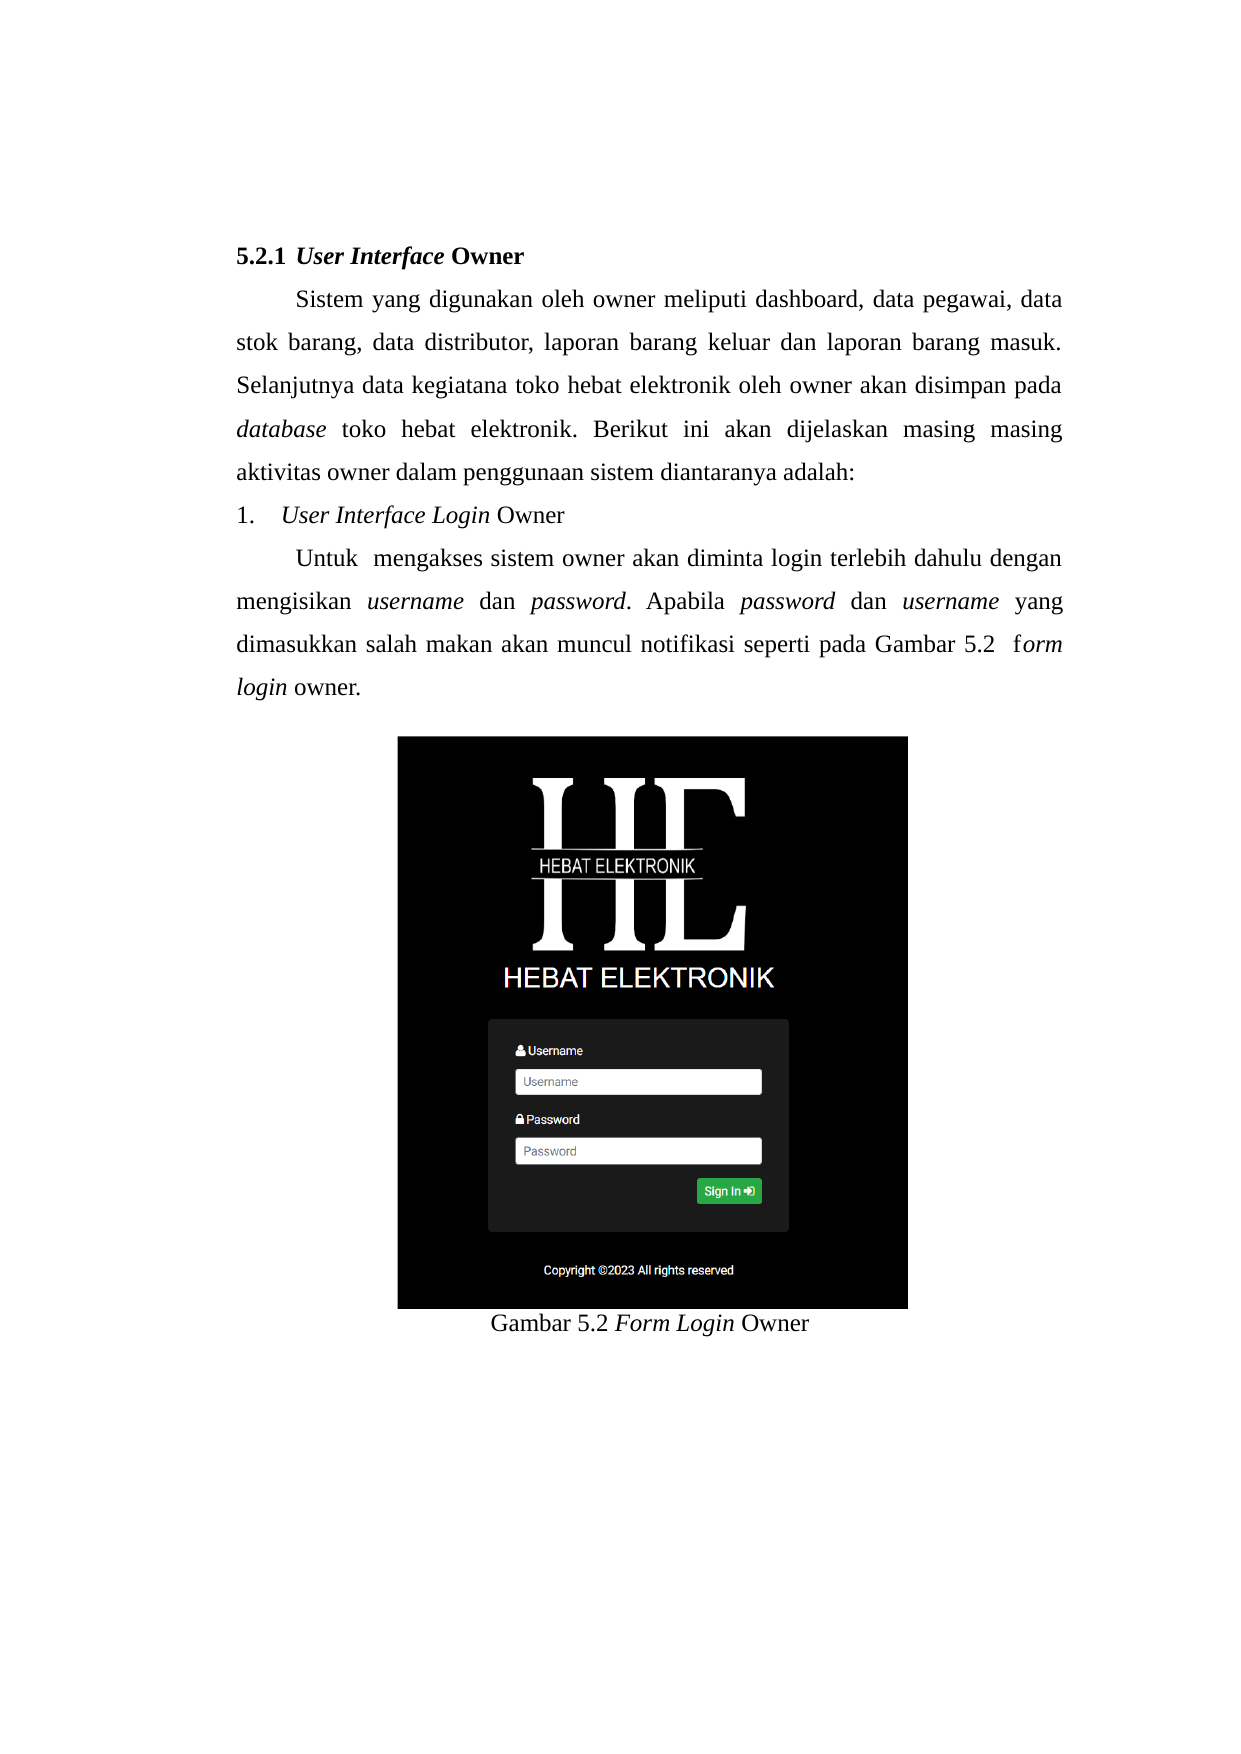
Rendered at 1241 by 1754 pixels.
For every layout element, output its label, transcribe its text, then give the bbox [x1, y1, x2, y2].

text Gambar 5.2 Form Login Owner [236, 1308, 1063, 1337]
list User Interface Login Owner [236, 500, 1063, 529]
picture [397, 736, 908, 1309]
list Sistem yang digunakan oleh owner meliputi dashboard, data pegawai, data stok barang, data distributor, laporan barang keluar dan laporan barang masuk. Selanjutnya data kegiatana toko hebat elektronik oleh owner akan disimpan pada database toko hebat elektronik. Berikut ini akan dijelaskan masing masing aktivitas owner dalam penggunaan sistem diantaranya adalah: [236, 284, 1063, 486]
text Untuk mengakses sistem owner akan diminta login terlebih dahulu dengan mengisikan username dan password. Apabila password dan username yang dimasukkan salah makan akan muncul notifikasi seperti pada Gambar 5.2 form login owner. [236, 543, 1063, 701]
list User Interface Owner [236, 241, 1063, 270]
